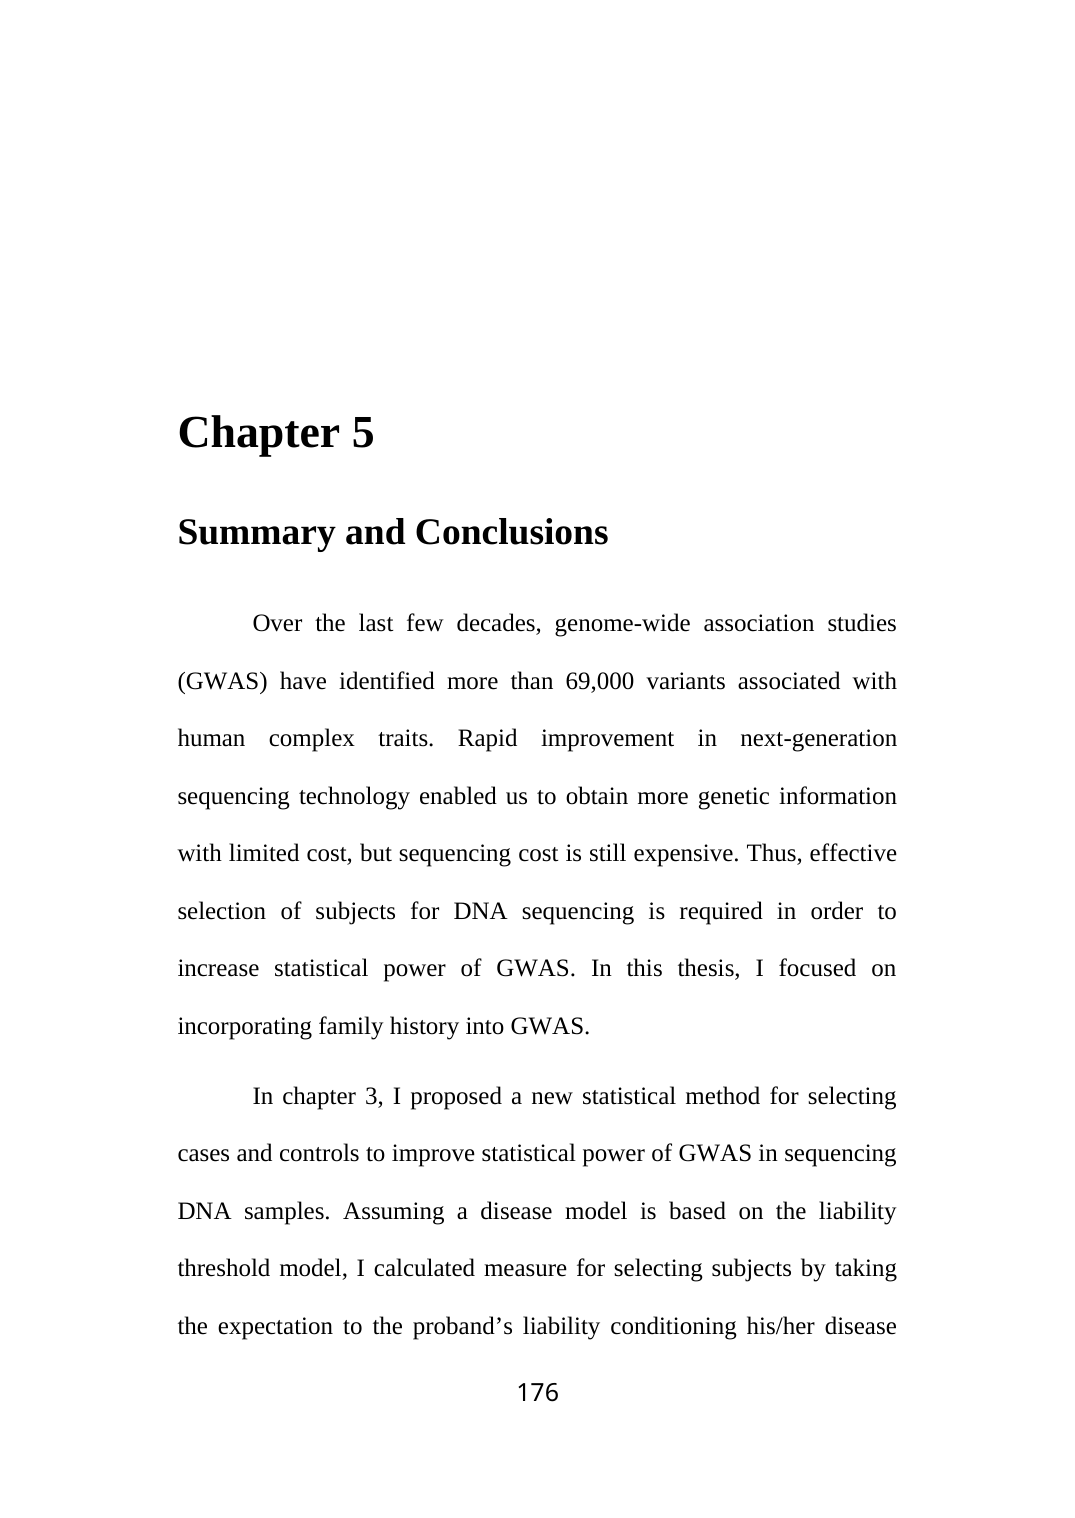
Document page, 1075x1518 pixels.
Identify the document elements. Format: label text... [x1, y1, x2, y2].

text Over the last few decades, genome-wide association studies (GWAS) have identified more than 69,000 variants associated with human complex traits. Rapid improvement in next-generation sequencing technology enabled us to obtain more genetic information with limited cost, but sequencing cost is still expensive. Thus, effective selection of subjects for DNA sequencing is required in order to increase statistical power of GWAS. In this thesis, I focused on incorporating family history into GWAS. [177, 608, 898, 1040]
text Summary and Conclusions [177, 510, 898, 553]
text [177, 1081, 898, 1340]
subtitle Chapter 5 [177, 404, 898, 457]
